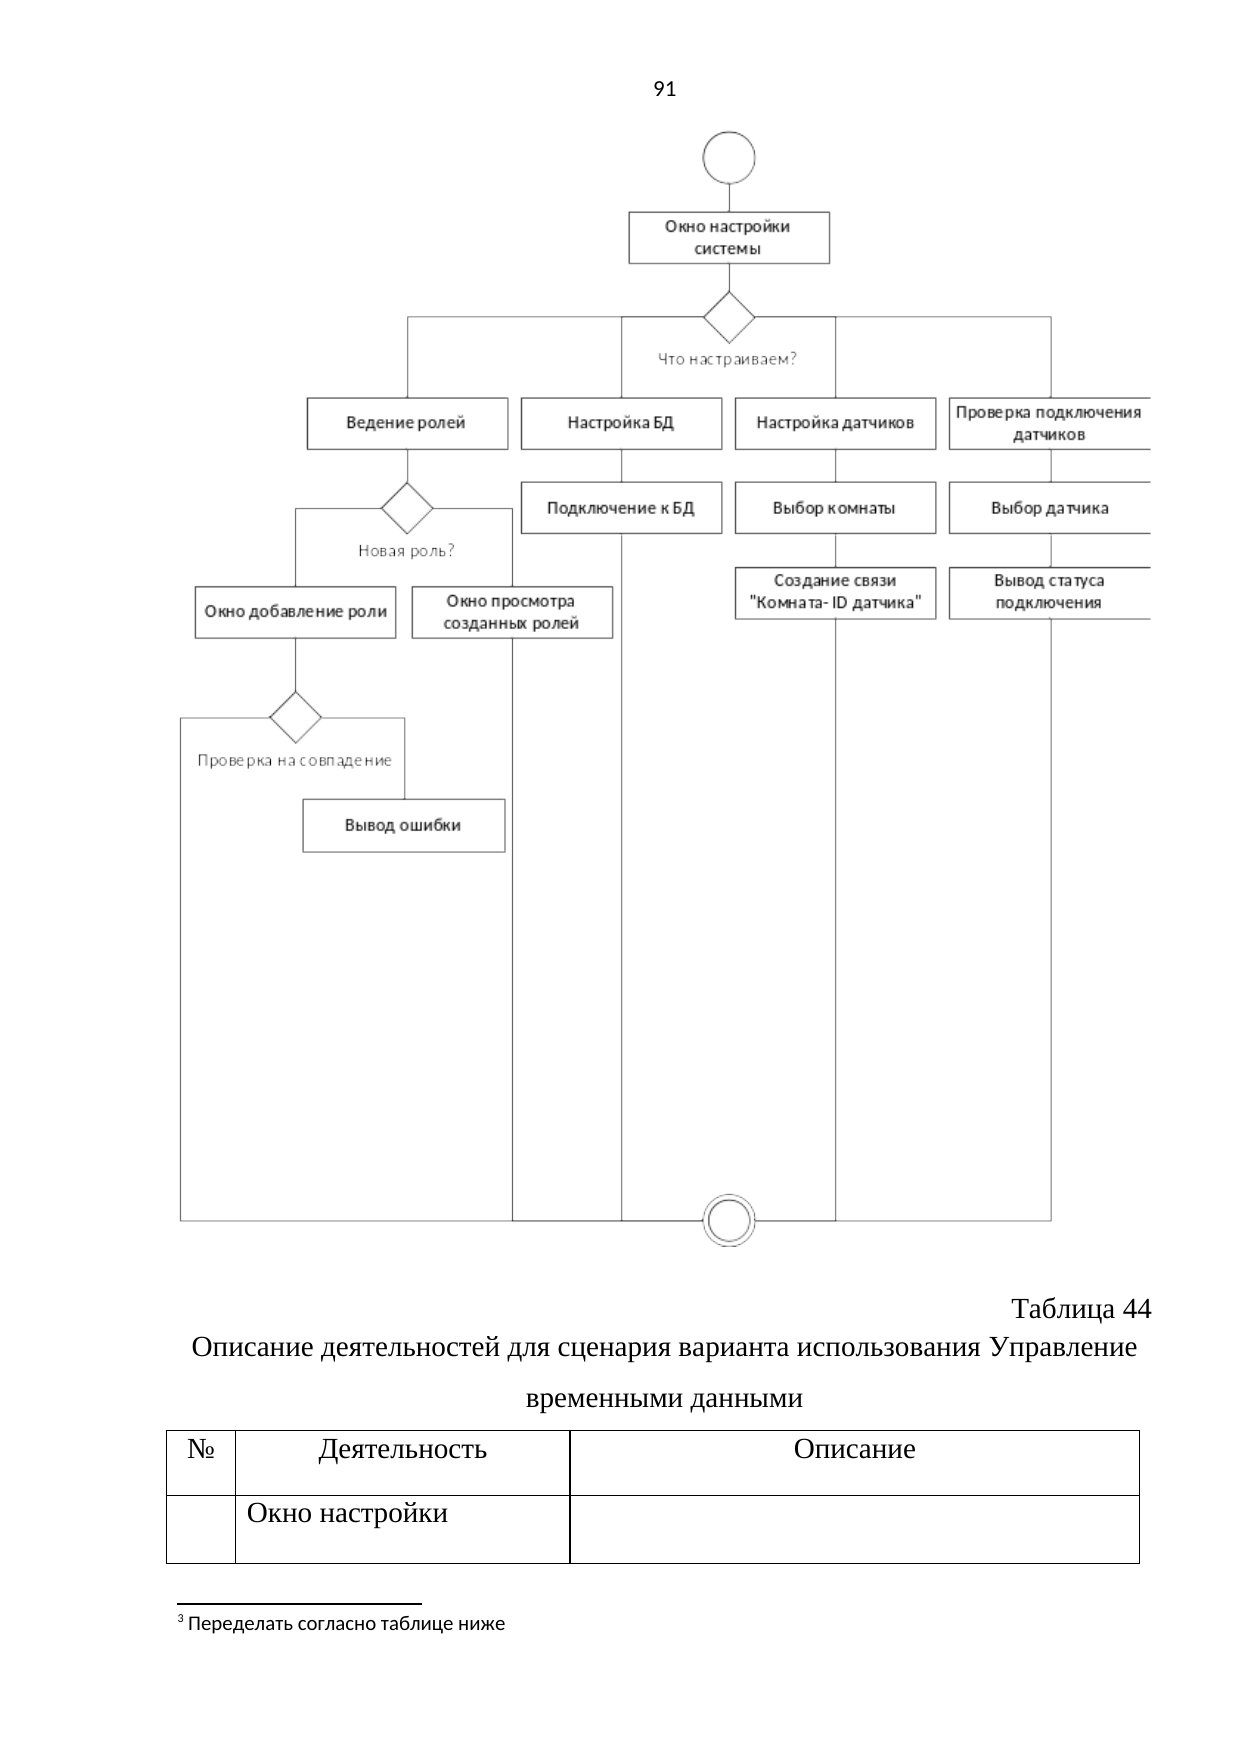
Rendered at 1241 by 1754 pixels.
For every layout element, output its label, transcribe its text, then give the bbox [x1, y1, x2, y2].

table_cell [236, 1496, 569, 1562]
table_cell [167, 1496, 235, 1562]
text Таблица 44 [177, 1291, 1152, 1324]
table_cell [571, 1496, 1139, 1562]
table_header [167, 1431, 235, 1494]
text Описание деятельностей для сценария варианта использования Управление временными данными [177, 1329, 1152, 1413]
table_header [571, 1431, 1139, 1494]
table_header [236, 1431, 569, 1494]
